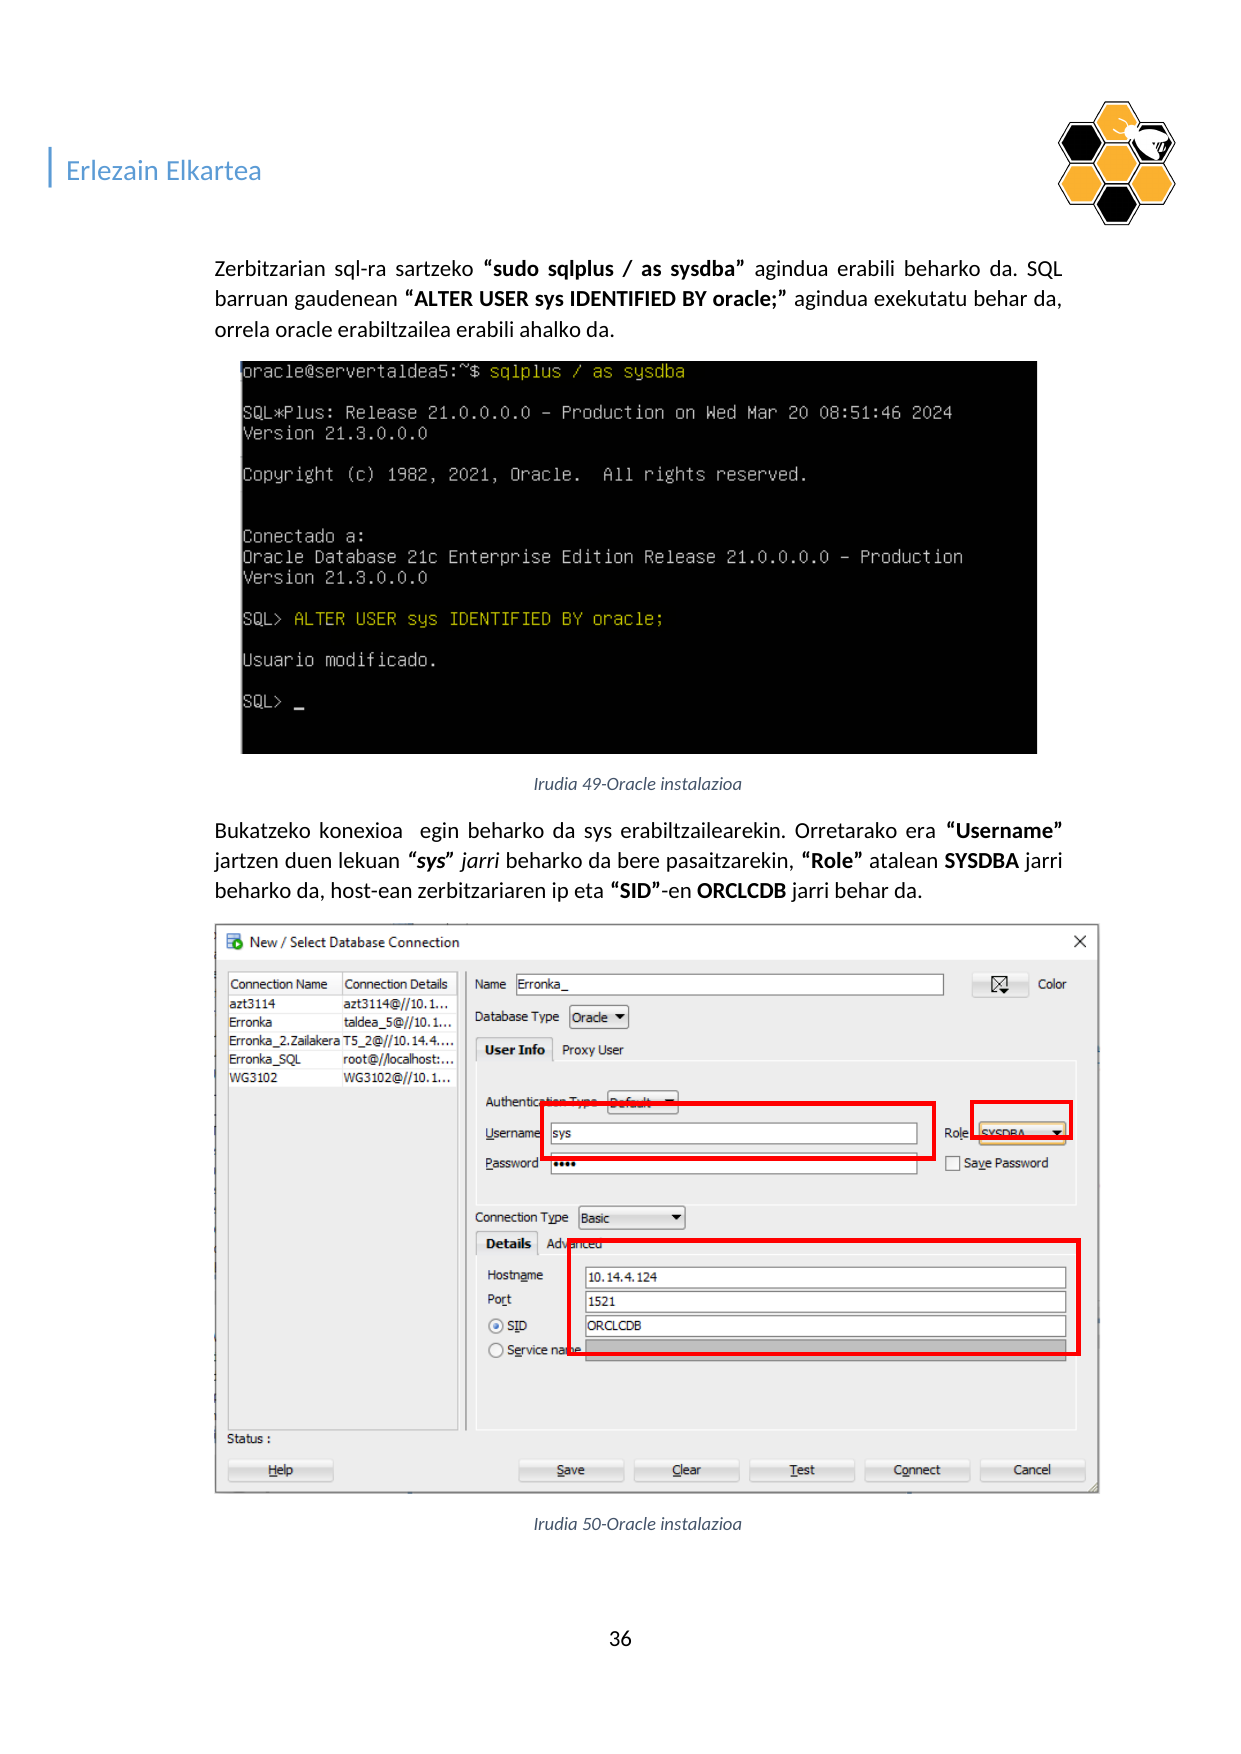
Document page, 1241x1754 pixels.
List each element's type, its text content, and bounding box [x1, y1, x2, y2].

picture [240, 361, 1038, 754]
text Zerbitzarian sql-ra sartzeko “sudo sqlplus / as sysdba” agindua erabili beharko da. SQL barruan gaudenean “ALTER USER sys IDENTIFIED BY oracle;” agindua exekutatu behar da, orrela oracle erabiltzailea erabili ahalko da. [214, 254, 1063, 343]
text Bukatzeko konexioa egin beharko da sys erabiltzailearekin. Orretarako era “Username” jartzen duen lekuan “sys” jarri beharko da bere pasaitzarekin, “Role” atalean SYSDBA jarri beharko da, host-ean zerbitzariaren ip eta “SID”-en ORCLCDB jarri behar da. [214, 816, 1063, 905]
picture [1045, 101, 1200, 227]
text Irudia 49-Oracle instalazioa [214, 772, 1063, 795]
picture [214, 923, 1101, 1494]
text Irudia 50-Oracle instalazioa [214, 1513, 1063, 1536]
